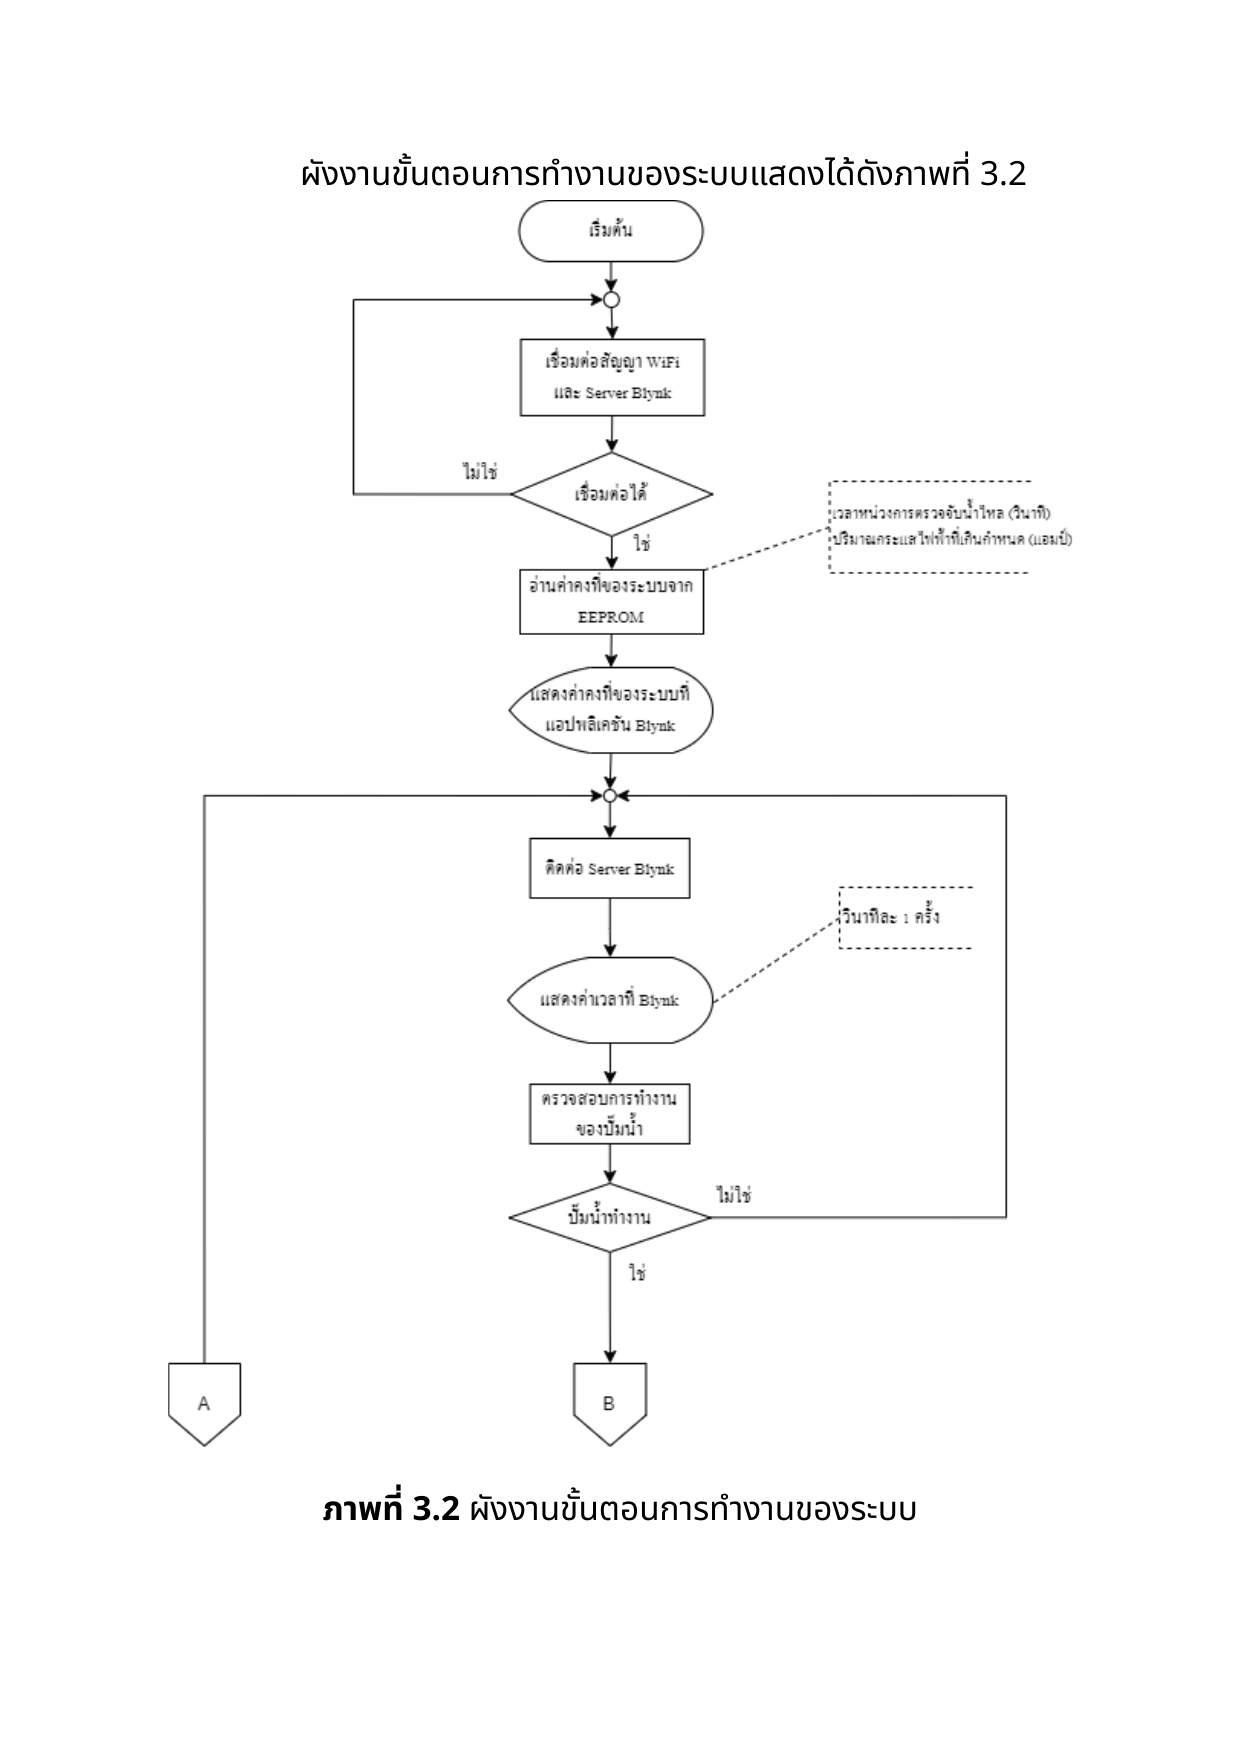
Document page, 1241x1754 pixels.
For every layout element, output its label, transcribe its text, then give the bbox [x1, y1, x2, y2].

picture [168, 200, 1073, 1485]
text ผังงานขั้นตอนการทำงานของระบบแสดงได้ดังภาพที่ 3.2 [225, 150, 1090, 201]
text ภาพที่ 3.2 ผังงานขั้นตอนการทำงานของระบบ [150, 1484, 1090, 1535]
